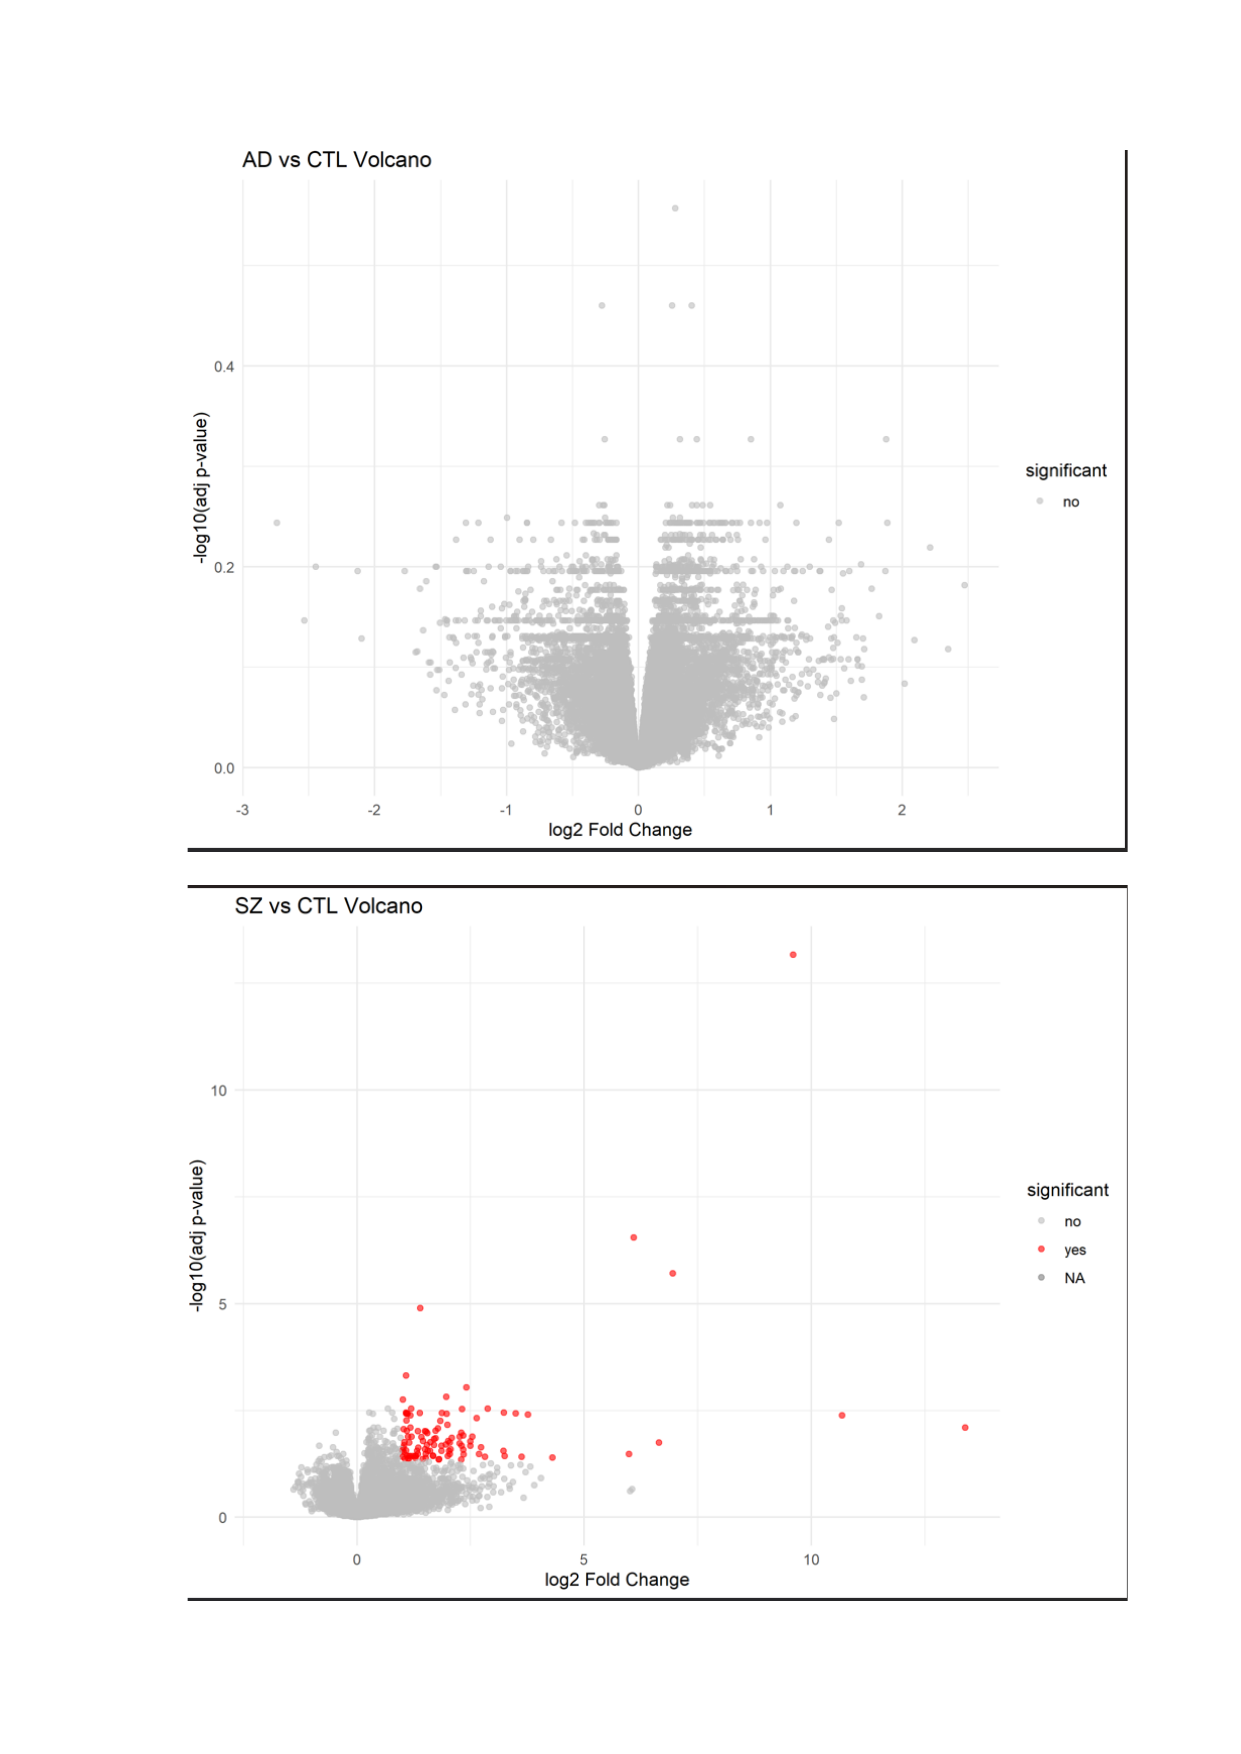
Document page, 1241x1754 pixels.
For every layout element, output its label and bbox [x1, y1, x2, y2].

picture [187, 885, 1128, 1601]
picture [187, 150, 1128, 852]
